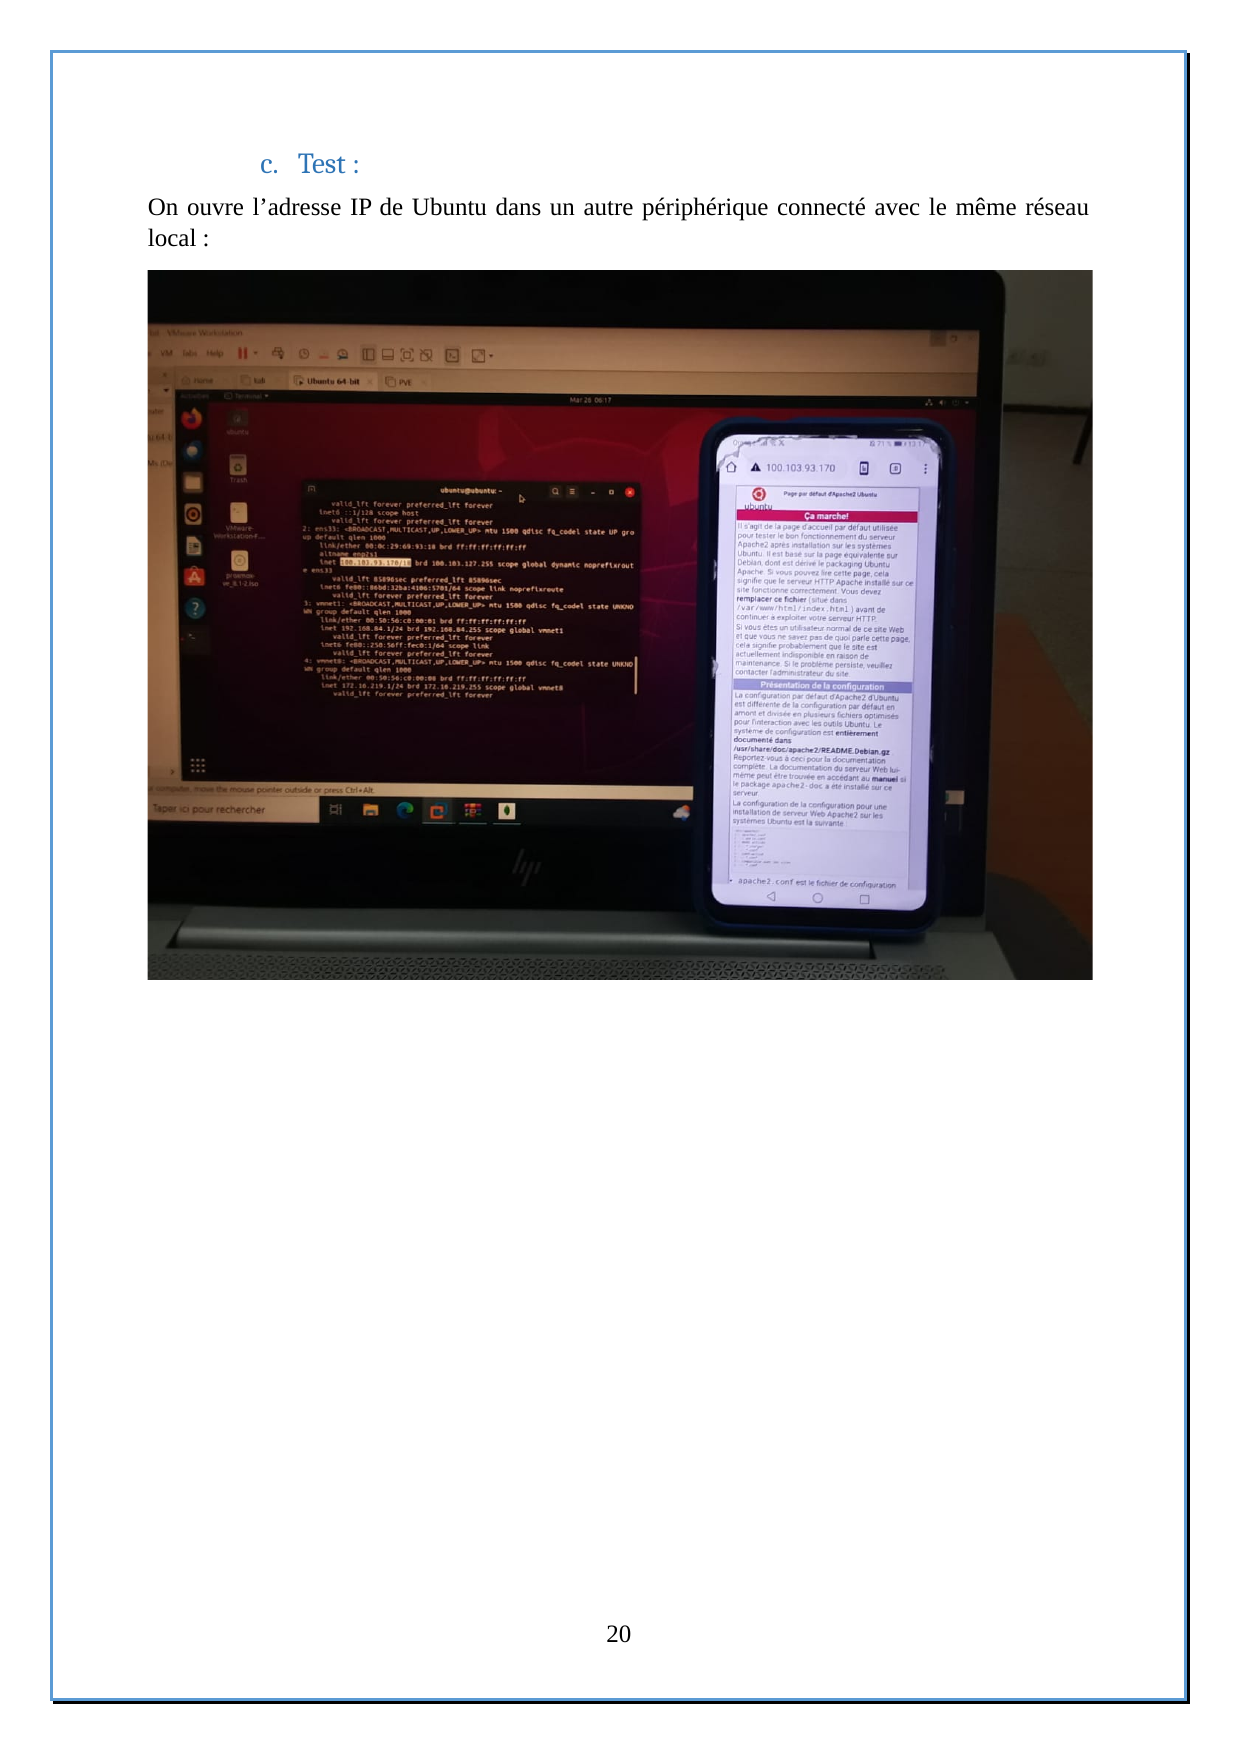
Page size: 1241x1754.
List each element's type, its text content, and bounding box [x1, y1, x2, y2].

picture [147, 270, 1093, 980]
text On ouvre l’adresse IP de Ubuntu dans un autre périphérique connecté avec le même réseau local : [148, 192, 1089, 252]
subtitle Test : [260, 148, 1089, 181]
